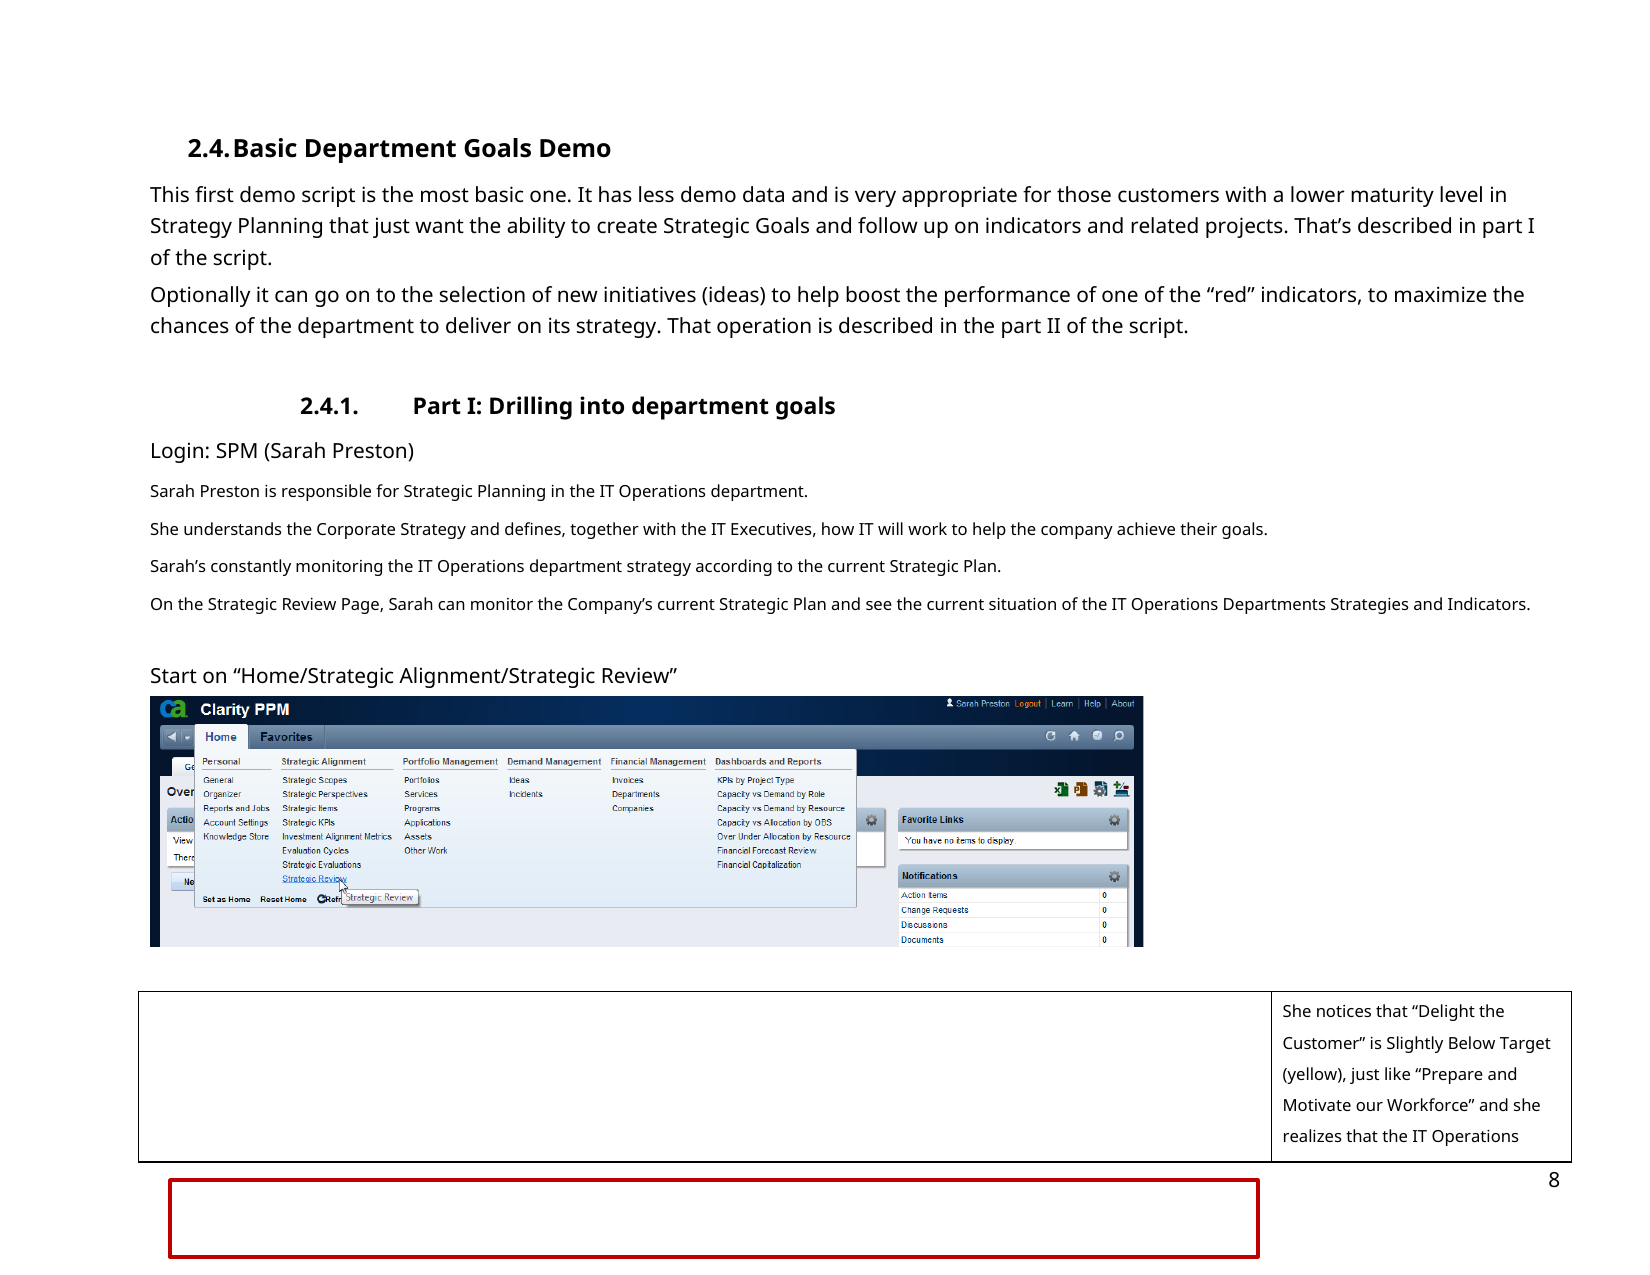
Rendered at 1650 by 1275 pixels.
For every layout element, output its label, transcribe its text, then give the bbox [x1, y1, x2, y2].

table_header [1272, 992, 1571, 1161]
text Optionally it can go on to the selection of new initiatives (ideas) to help boost the performance of one of the “red” indicators, to maximize the chances of the department to deliver on its strategy. That operation is described in the part II of the script. [150, 277, 1560, 340]
text She understands the Corporate Strategy and defines, together with the IT Executives, how IT will work to help the company achieve their goals. [150, 509, 1560, 540]
text Login: SPM (Sarah Preston) [150, 434, 1560, 465]
table_header [139, 992, 1271, 1161]
text This first demo script is the most basic one. It has less demo data and is very appropriate for those customers with a lower maturity level in Strategy Planning that just want the ability to create Strategic Goals and follow up on indicators and related projects. That’s described in part I of the script. [150, 177, 1560, 271]
text Start on “Home/Strategic Alignment/Strategic Review” [150, 659, 1560, 690]
subtitle Part I: Drilling into department goals [300, 390, 1560, 421]
picture [150, 696, 1144, 947]
subtitle Basic Department Goals Demo [187, 131, 1560, 165]
text On the Strategic Review Page, Sarah can monitor the Company’s current Strategic Plan and see the current situation of the IT Operations Departments Strategies and Indicators. [150, 584, 1560, 615]
text Sarah’s constantly monitoring the IT Operations department strategy according to the current Strategic Plan. [150, 546, 1560, 577]
text Sarah Preston is responsible for Strategic Planning in the IT Operations department. [150, 471, 1560, 502]
